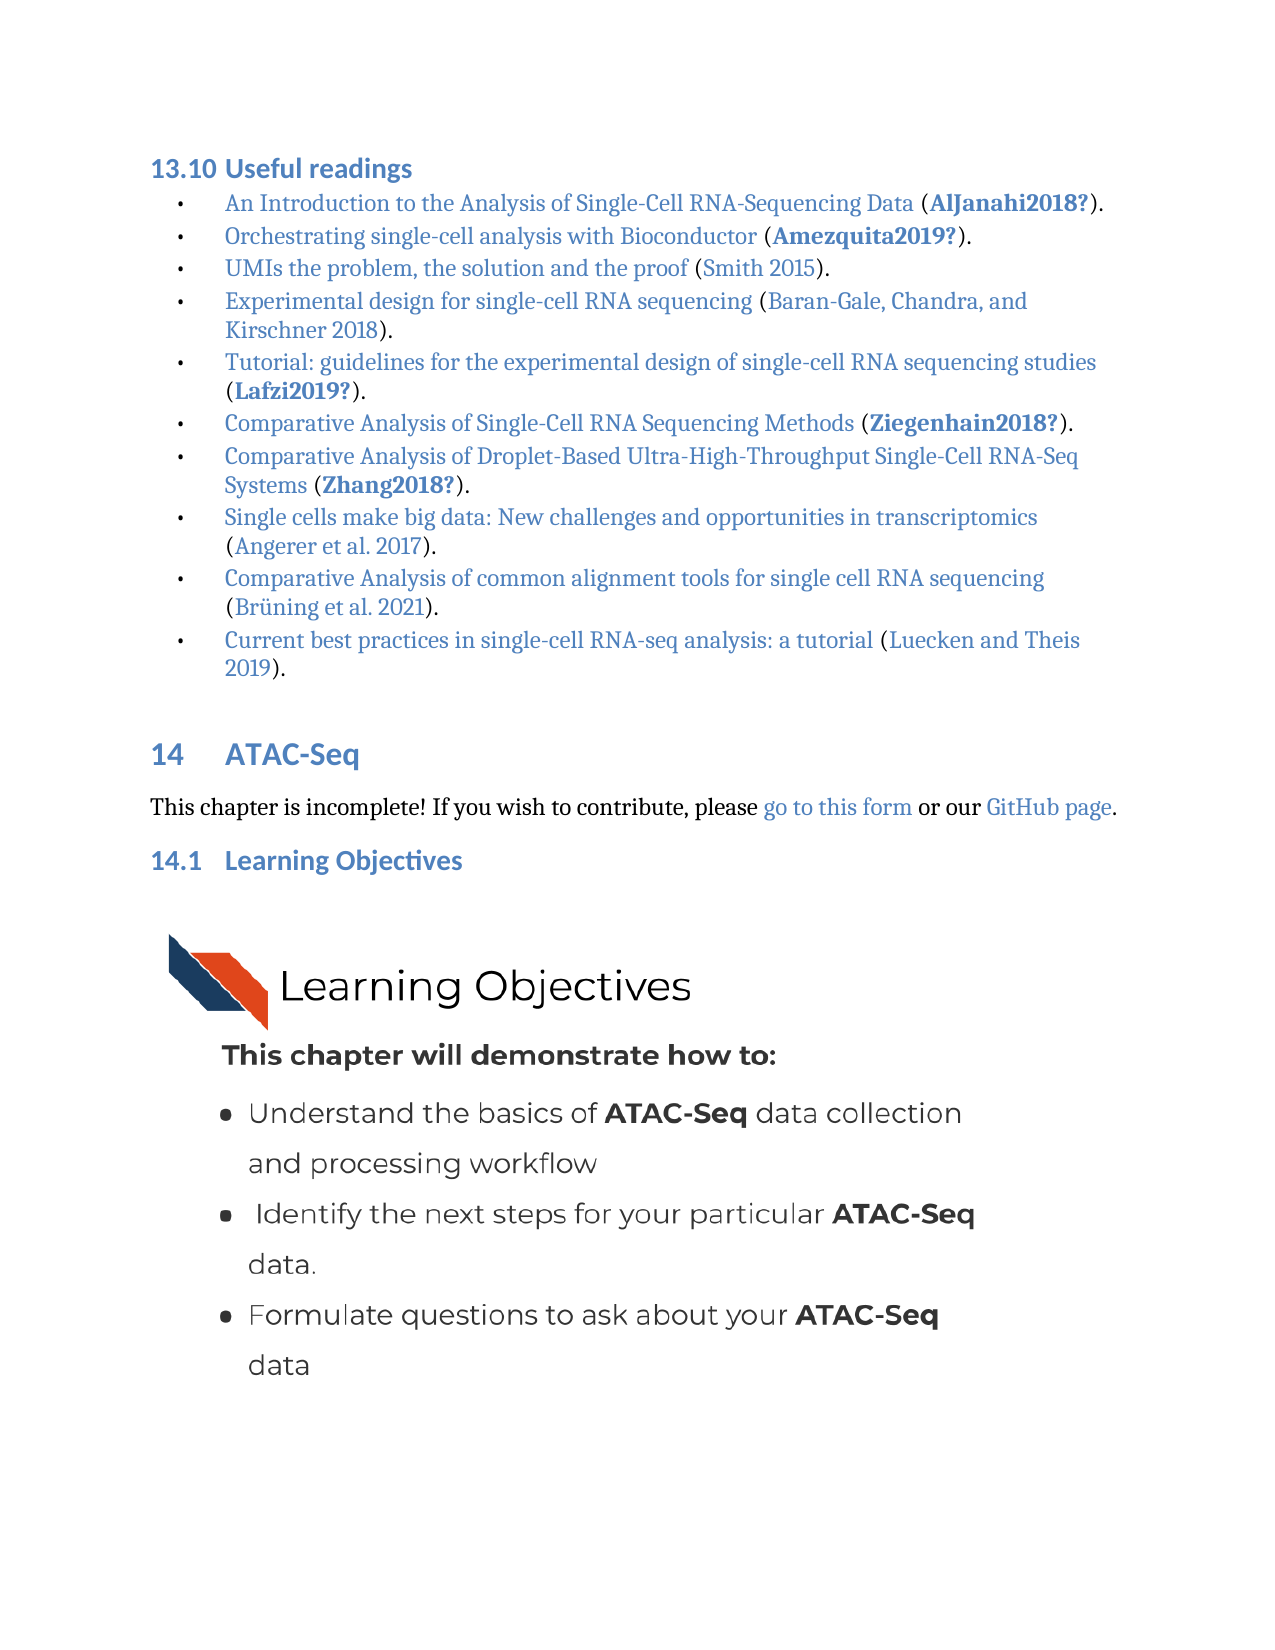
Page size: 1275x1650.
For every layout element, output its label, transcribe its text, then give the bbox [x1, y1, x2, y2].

list UMIs the problem, the solution and the proof (Smith 2015). [175, 254, 1125, 283]
text This chapter is incomplete! If you wish to contribute, please go to this form or our GitHub page. [150, 793, 1125, 821]
list Orchestrating single-cell analysis with Bioconductor (Amezquita2019?). [175, 222, 1125, 251]
list Tutorial: guidelines for the experimental design of single-cell RNA sequencing studies (Lafzi2019?). [175, 348, 1125, 406]
list Current best practices in single-cell RNA-seq analysis: a tutorial (Luecken and Theis 2019). [175, 626, 1125, 683]
list Comparative Analysis of Droplet-Based Ultra-High-Throughput Single-Cell RNA-Seq Systems (Zhang2018?). [175, 442, 1125, 499]
picture [168, 896, 1044, 1389]
subtitle 13.10 Useful readings [150, 150, 1125, 186]
list Experimental design for single-cell RNA sequencing (Baran-Gale, Chandra, and Kirschner 2018). [175, 287, 1125, 344]
list Comparative Analysis of common alignment tools for single cell RNA sequencing (Brüning et al. 2021). [175, 564, 1125, 622]
list An Introduction to the Analysis of Single-Cell RNA-Sequencing Data (AlJanahi2018?). [175, 189, 1125, 218]
list Single cells make big data: New challenges and opportunities in transcriptomics (Angerer et al. 2017). [175, 503, 1125, 561]
subtitle 14.1 Learning Objectives [150, 842, 1125, 878]
list Comparative Analysis of Single-Cell RNA Sequencing Methods (Ziegenhain2018?). [175, 409, 1125, 438]
subtitle 14 ATAC-Seq [150, 733, 1125, 774]
